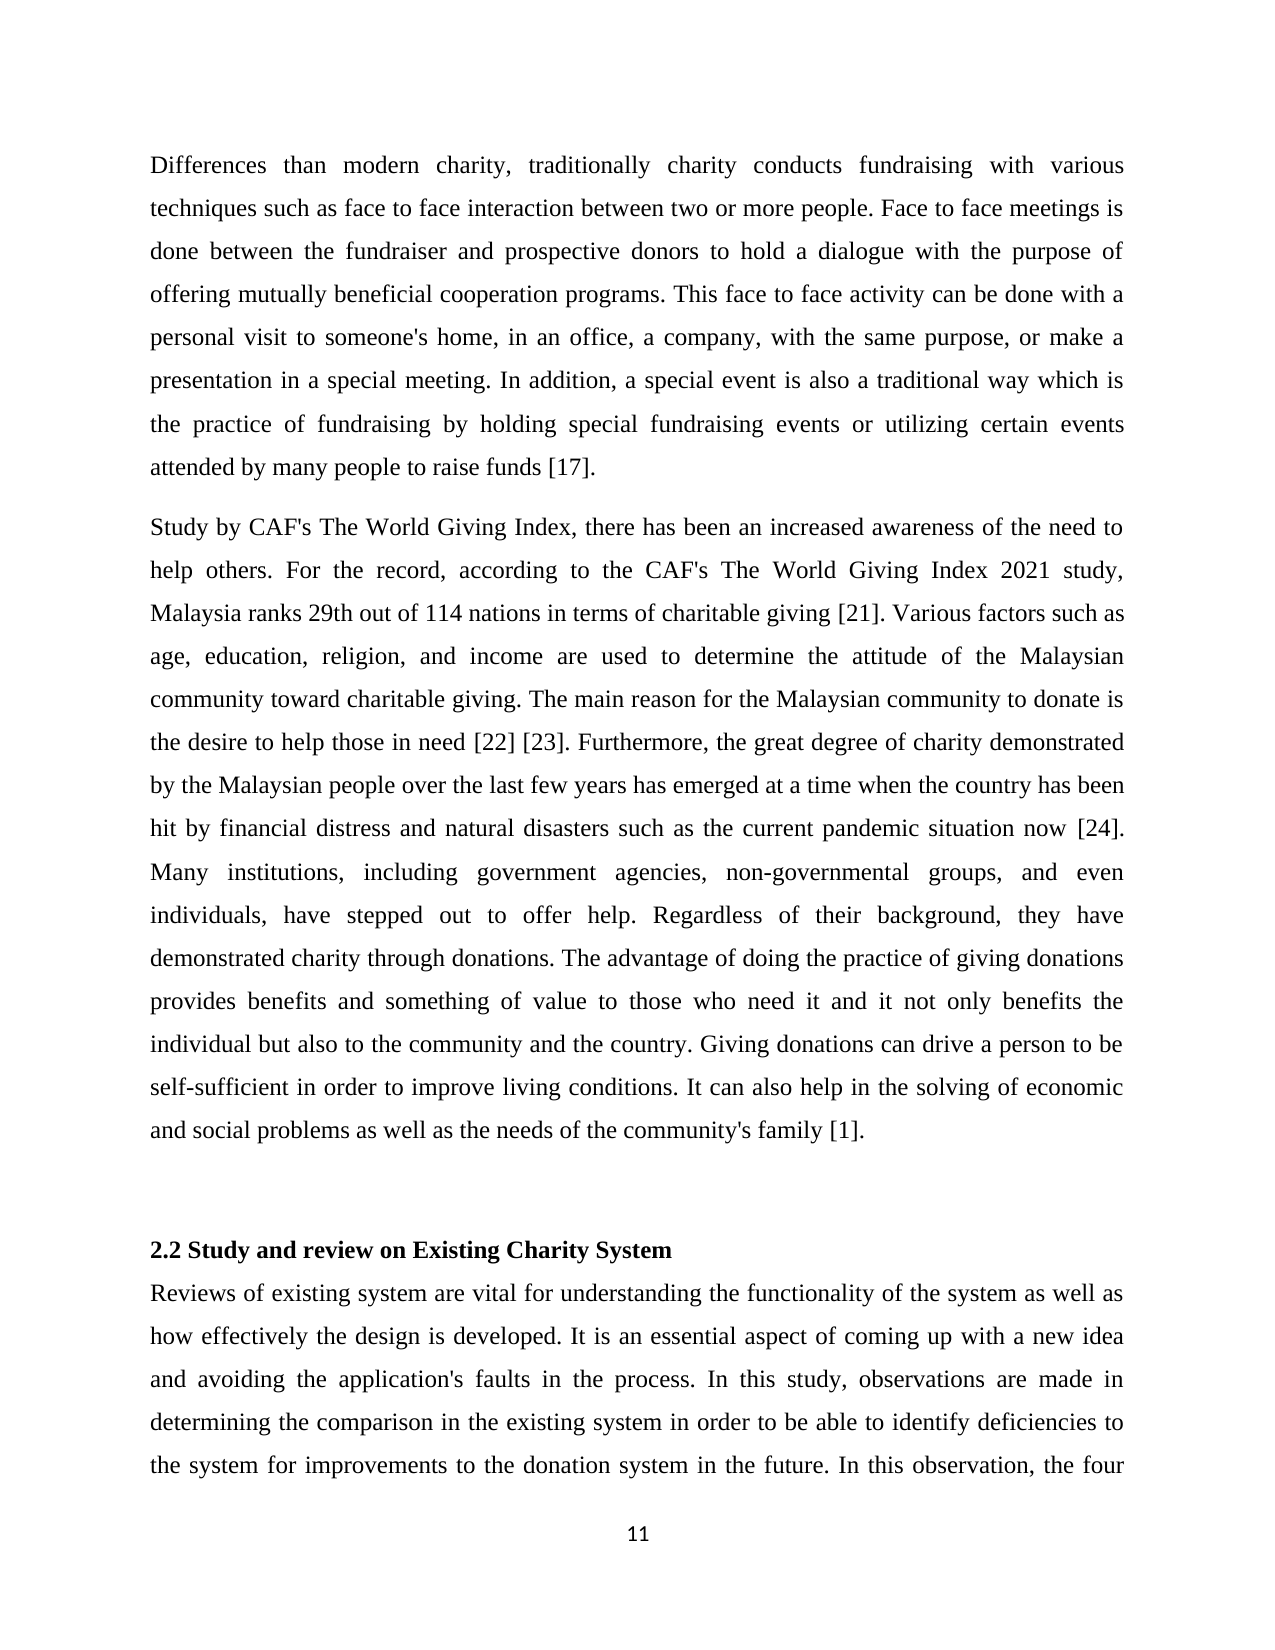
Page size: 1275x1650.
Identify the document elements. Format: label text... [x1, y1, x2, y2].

text Differences than modern charity, traditionally charity conducts fundraising with various techniques such as face to face interaction between two or more people. Face to face meetings is done between the fundraiser and prospective donors to hold a dialogue with the purpose of offering mutually beneficial cooperation programs. This face to face activity can be done with a personal visit to someone's home, in an office, a company, with the same purpose, or make a presentation in a special meeting. In addition, a special event is also a traditional way which is the practice of fundraising by holding special fundraising events or utilizing certain events attended by many people to raise funds [17]. [150, 150, 1125, 481]
subtitle 2.2 Study and review on Existing Charity System [150, 1235, 1125, 1264]
text Study by CAF's The World Giving Index, there has been an increased awareness of the need to help others. For the record, according to the CAF's The World Giving Index 2021 study, Malaysia ranks 29th out of 114 nations in terms of charitable giving [21]. Various factors such as age, education, religion, and income are used to determine the attitude of the Malaysian community toward charitable giving. The main reason for the Malaysian community to donate is the desire to help those in need [22] [23]. Furthermore, the great degree of charity demonstrated by the Malaysian people over the last few years has emerged at a time when the country has been hit by financial distress and natural disasters such as the current pandemic situation now [24]. Many institutions, including government agencies, non-governmental groups, and even individuals, have stepped out to offer help. Regardless of their background, they have demonstrated charity through donations. The advantage of doing the practice of giving donations provides benefits and something of value to those who need it and it not only benefits the individual but also to the community and the country. Giving donations can drive a person to be self-sufficient in order to improve living conditions. It can also help in the solving of economic and social problems as well as the needs of the community's family [1]. [150, 512, 1125, 1144]
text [150, 1278, 1125, 1479]
